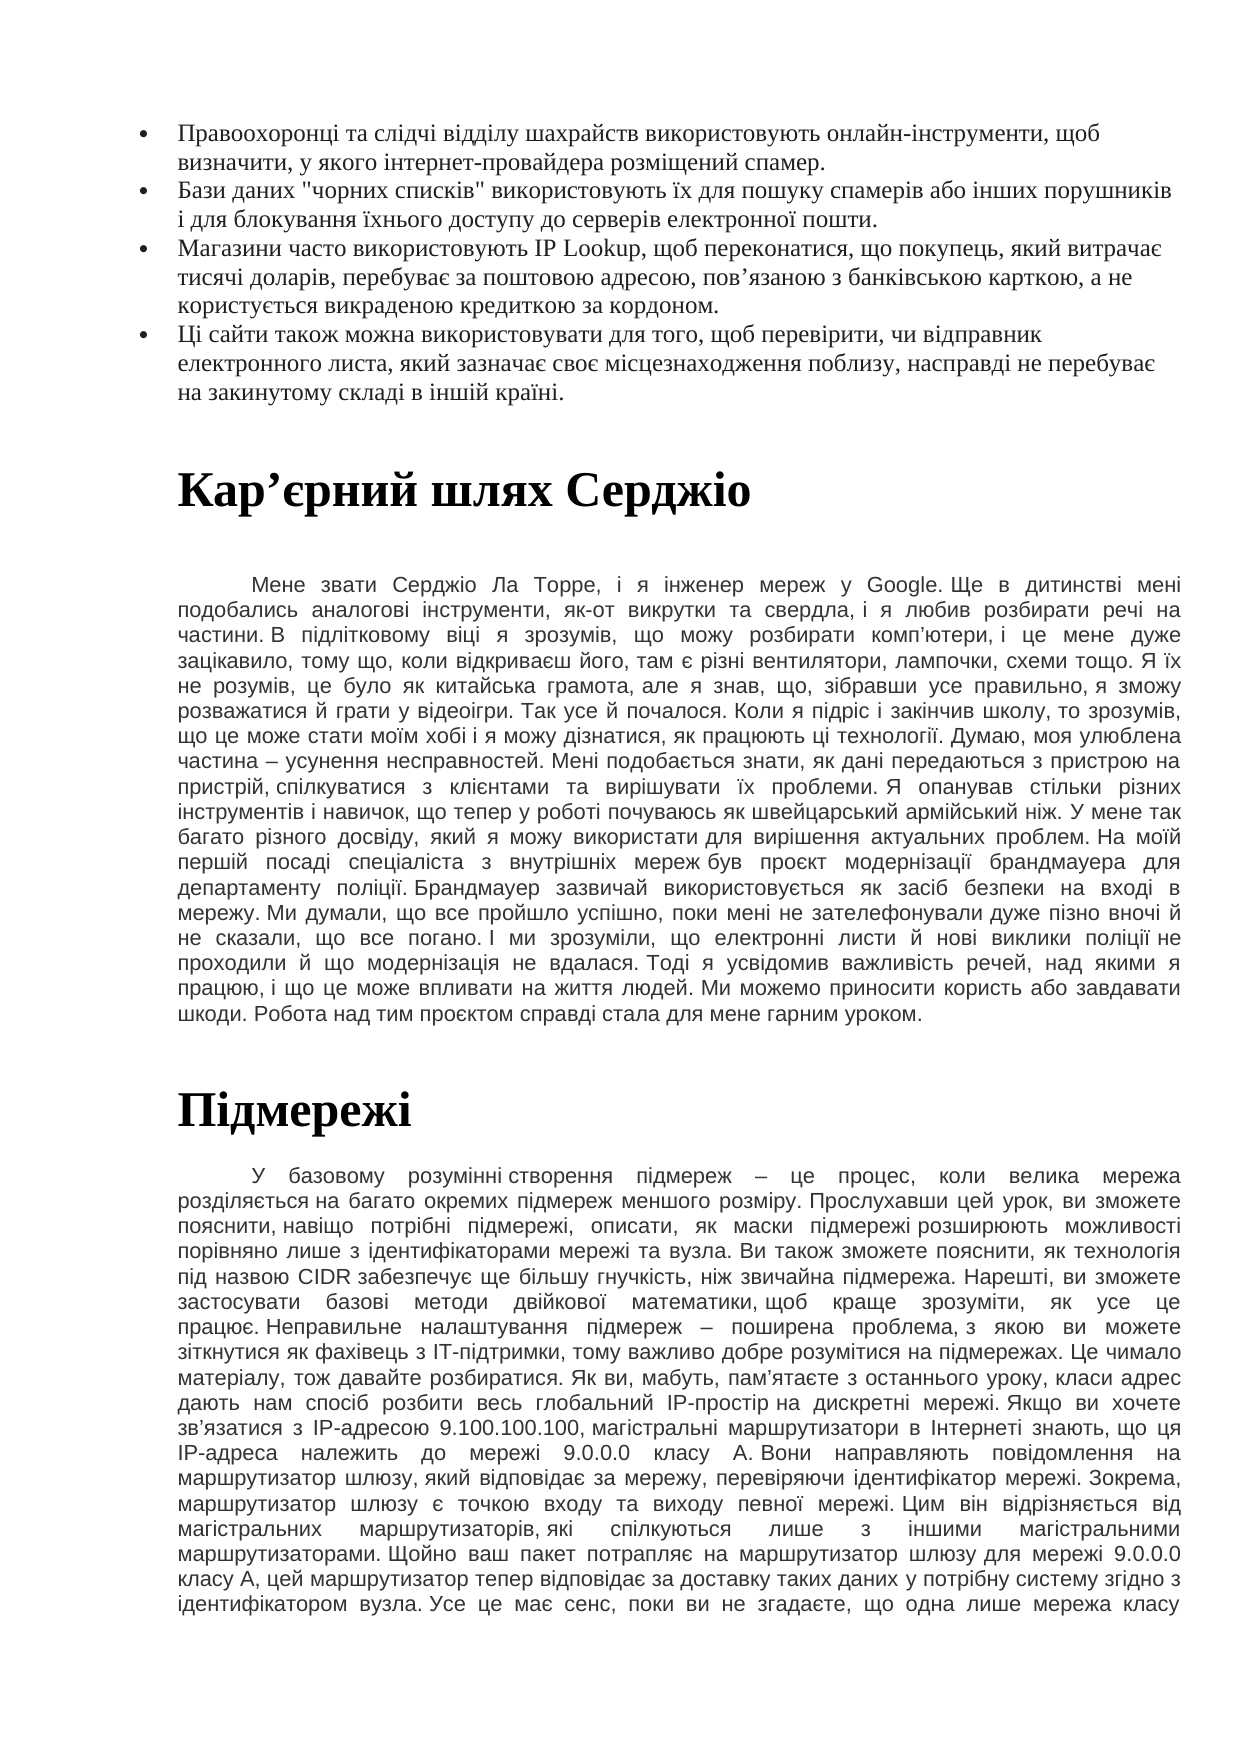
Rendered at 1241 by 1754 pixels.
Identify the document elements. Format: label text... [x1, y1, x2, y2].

list Магазини часто використовують IP Lookup, щоб переконатися, що покупець, який витрачає тисячі доларів, перебуває за поштовою адресою, пов’язаною з банківською карткою, а не користується викраденою кредиткою за кордоном. [140, 233, 1181, 319]
subtitle Кар’єрний шлях Серджіо [177, 460, 1181, 517]
list Ці сайти також можна використовувати для того, щоб перевірити, чи відправник електронного листа, який зазначає своє місцезнаходження поблизу, насправді не перебуває на закинутому складі в іншій країні. [140, 319, 1181, 406]
subtitle Підмережі [177, 1080, 1181, 1137]
text Мене звати Серджіо Ла Торре, і я інженер мереж у Google. Ще в дитинстві мені подобались аналогові інструменти, як-от викрутки та свердла, і я любив розбирати речі на частини. В підлітковому віці я зрозумів, що можу розбирати комп’ютери, і це мене дуже зацікавило, тому що, коли відкриваєш його, там є різні вентилятори, лампочки, схеми тощо. Я їх не розумів, це було як китайська грамота, але я знав, що, зібравши усе правильно, я зможу розважатися й грати у відеоігри. Так усе й почалося. Коли я підріс і закінчив школу, то зрозумів, що це може стати моїм хобі і я можу дізнатися, як працюють ці технології. Думаю, моя улюблена частина – усунення несправностей. Мені подобається знати, як дані передаються з пристрою на пристрій, спілкуватися з клієнтами та вирішувати їх проблеми. Я опанував стільки різних інструментів і навичок, що тепер у роботі почуваюсь як швейцарський армійський ніж. У мене так багато різного досвіду, який я можу використати для вирішення актуальних проблем. На моїй першій посаді спеціаліста з внутрішніх мереж був проєкт модернізації брандмауера для департаменту поліції. Брандмауер зазвичай використовується як засіб безпеки на вході в мережу. Ми думали, що все пройшло успішно, поки мені не зателефонували дуже пізно вночі й не сказали, що все погано. І ми зрозуміли, що електронні листи й нові виклики поліції не проходили й що модернізація не вдалася. Тоді я усвідомив важливість речей, над якими я працюю, і що це може впливати на життя людей. Ми можемо приносити користь або завдавати шкоди. Робота над тим проєктом справді стала для мене гарним уроком. [177, 572, 1181, 1026]
list Правоохоронці та слідчі відділу шахрайств використовують онлайн-інструменти, щоб визначити, у якого інтернет-провайдера розміщений спамер. [140, 118, 1181, 176]
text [177, 1163, 1181, 1616]
list Бази даних "чорних списків" використовують їх для пошуку спамерів або інших порушників і для блокування їхнього доступу до серверів електронної пошти. [140, 176, 1181, 233]
